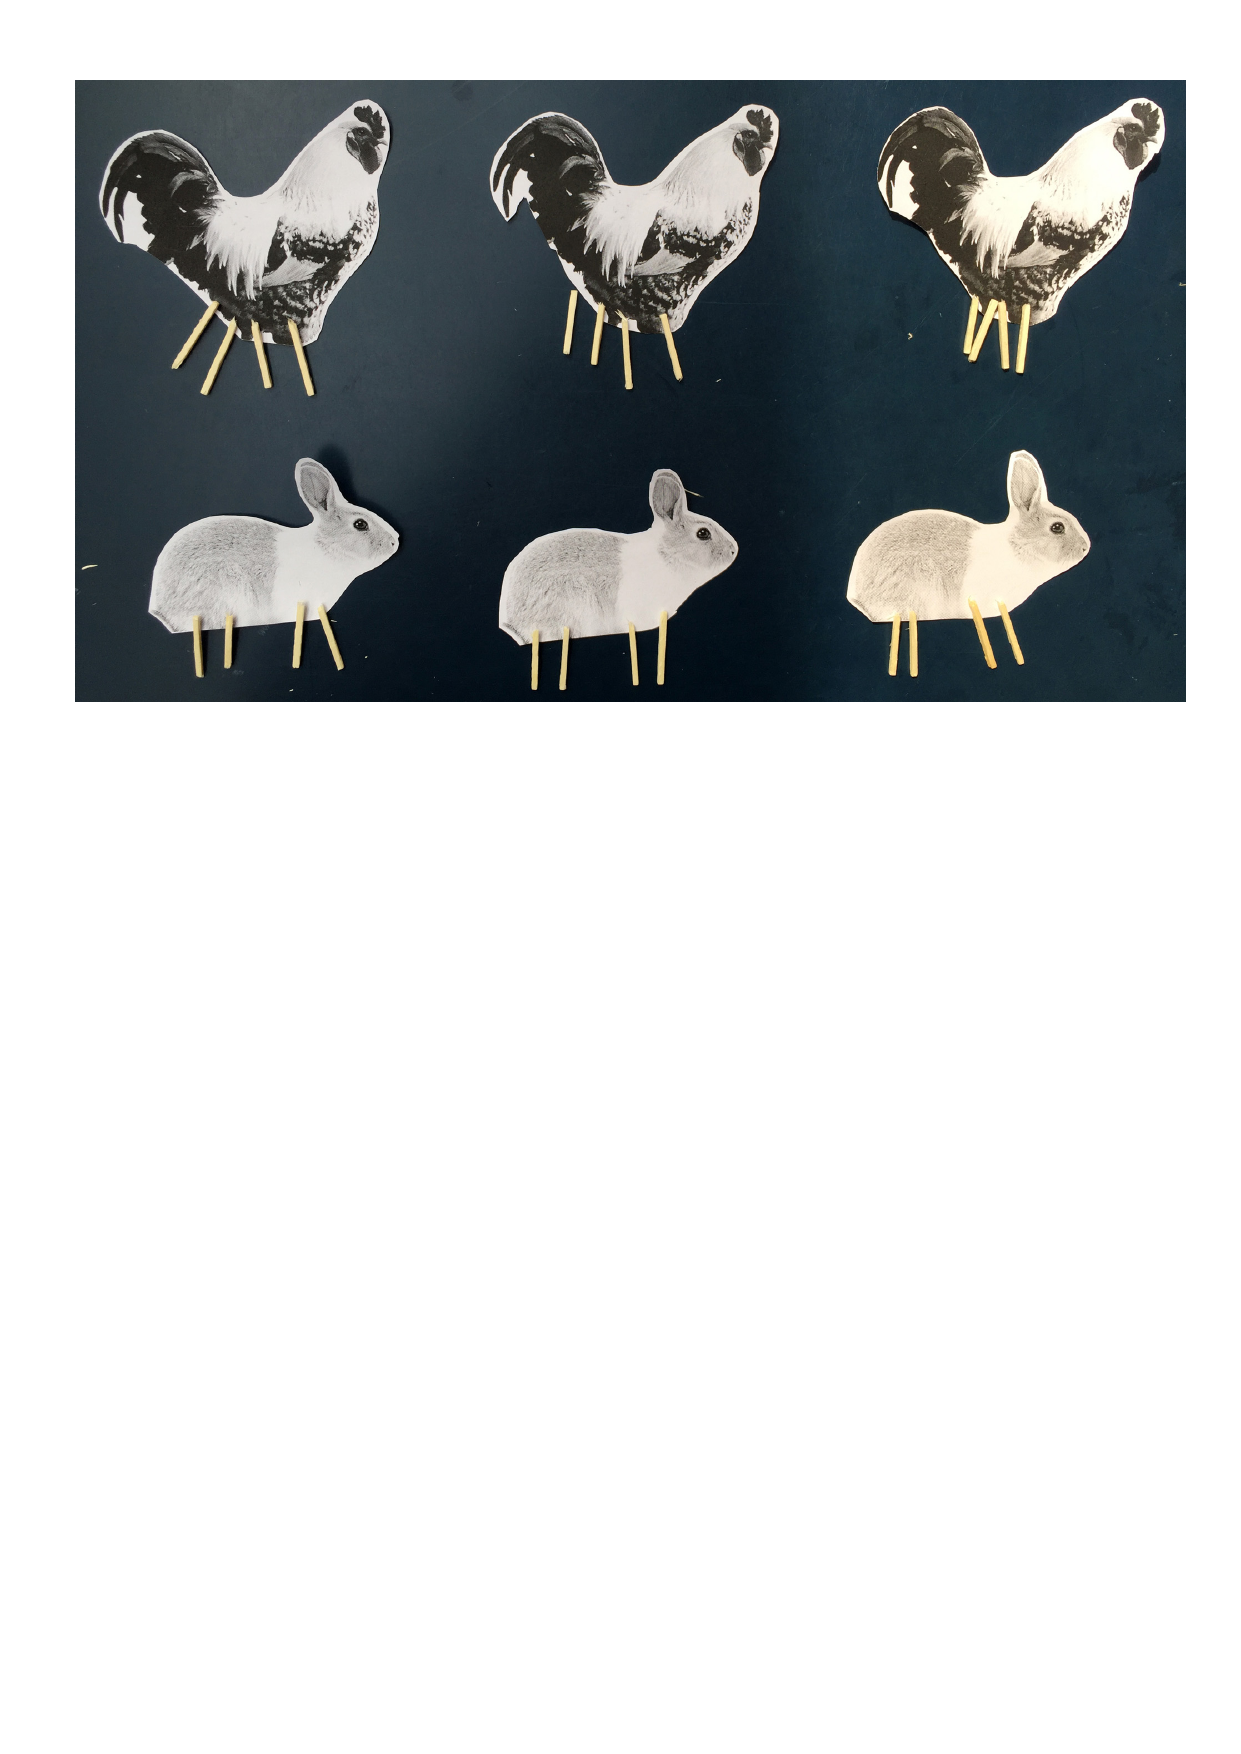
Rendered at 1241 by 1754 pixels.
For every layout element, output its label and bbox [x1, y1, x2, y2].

picture [75, 80, 1186, 702]
